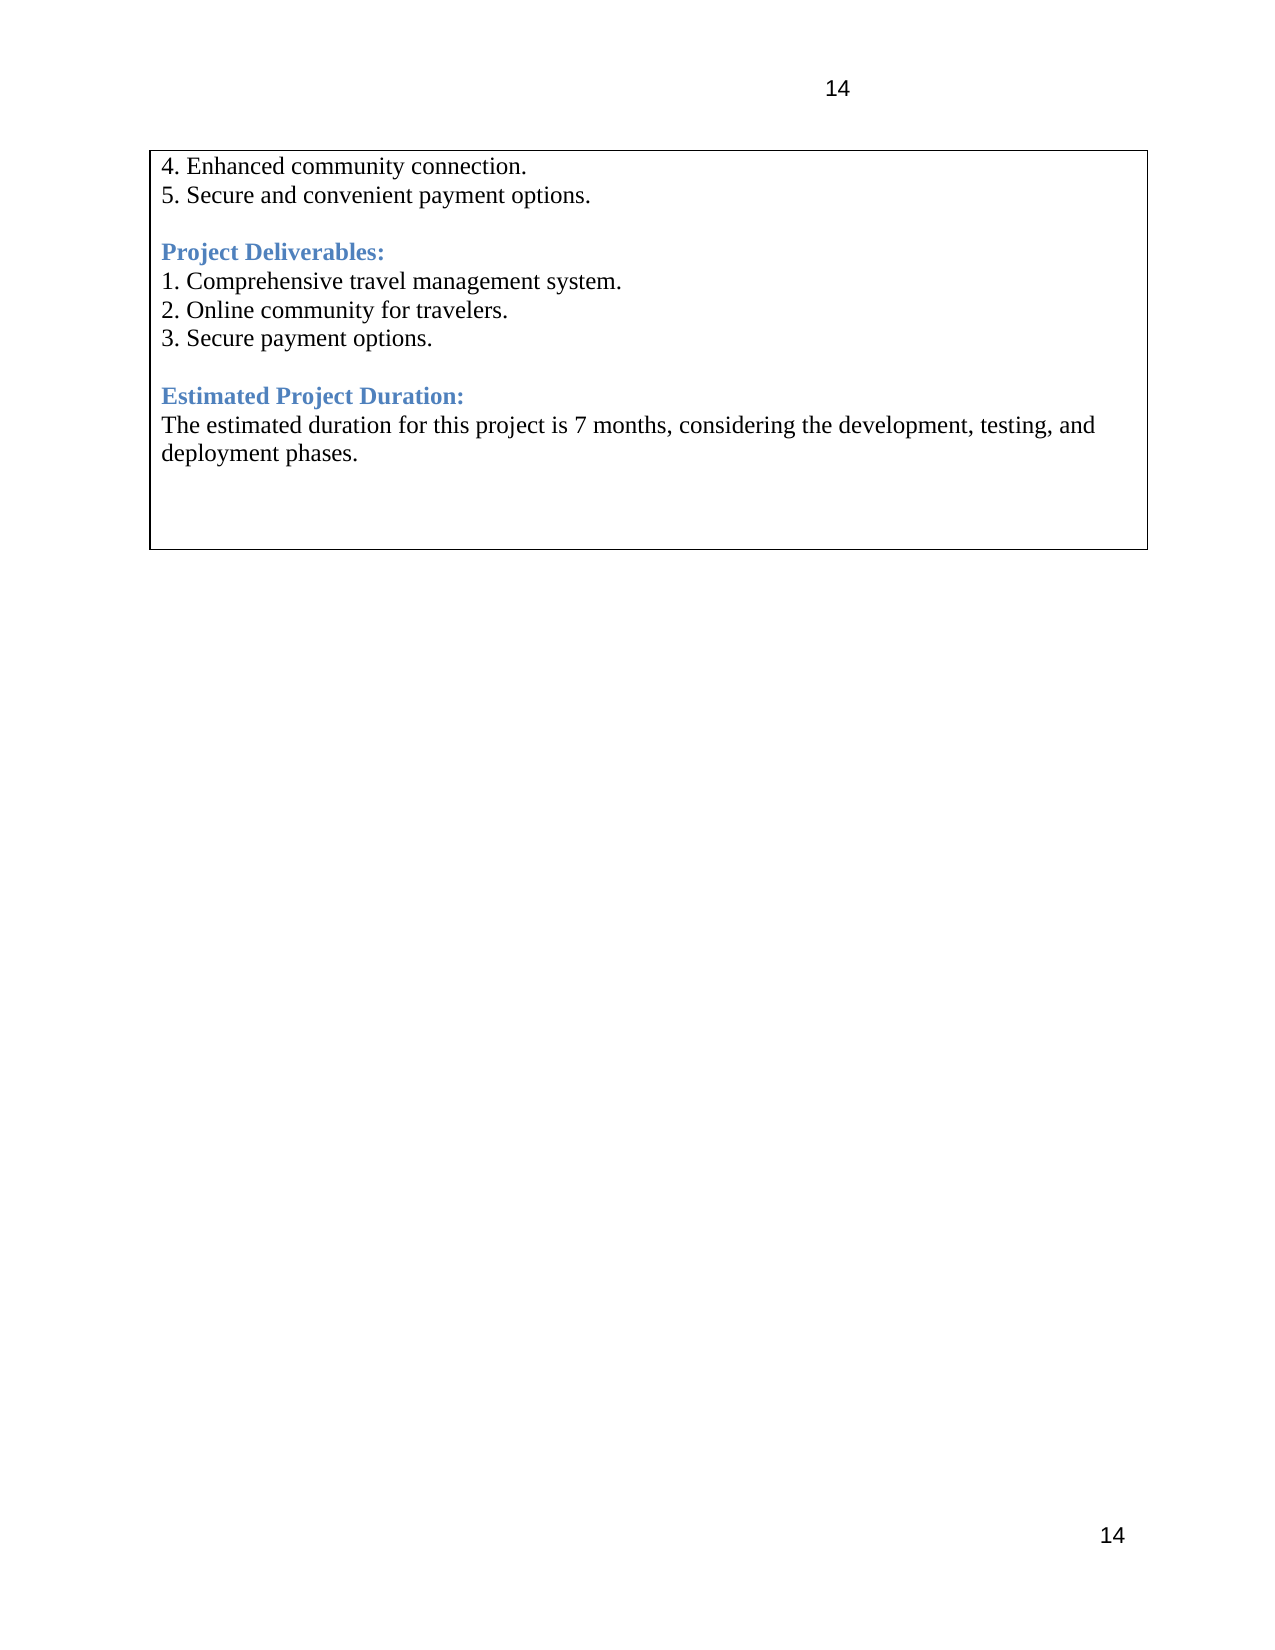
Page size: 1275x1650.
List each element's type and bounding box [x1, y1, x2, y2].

table_cell [151, 151, 1147, 549]
